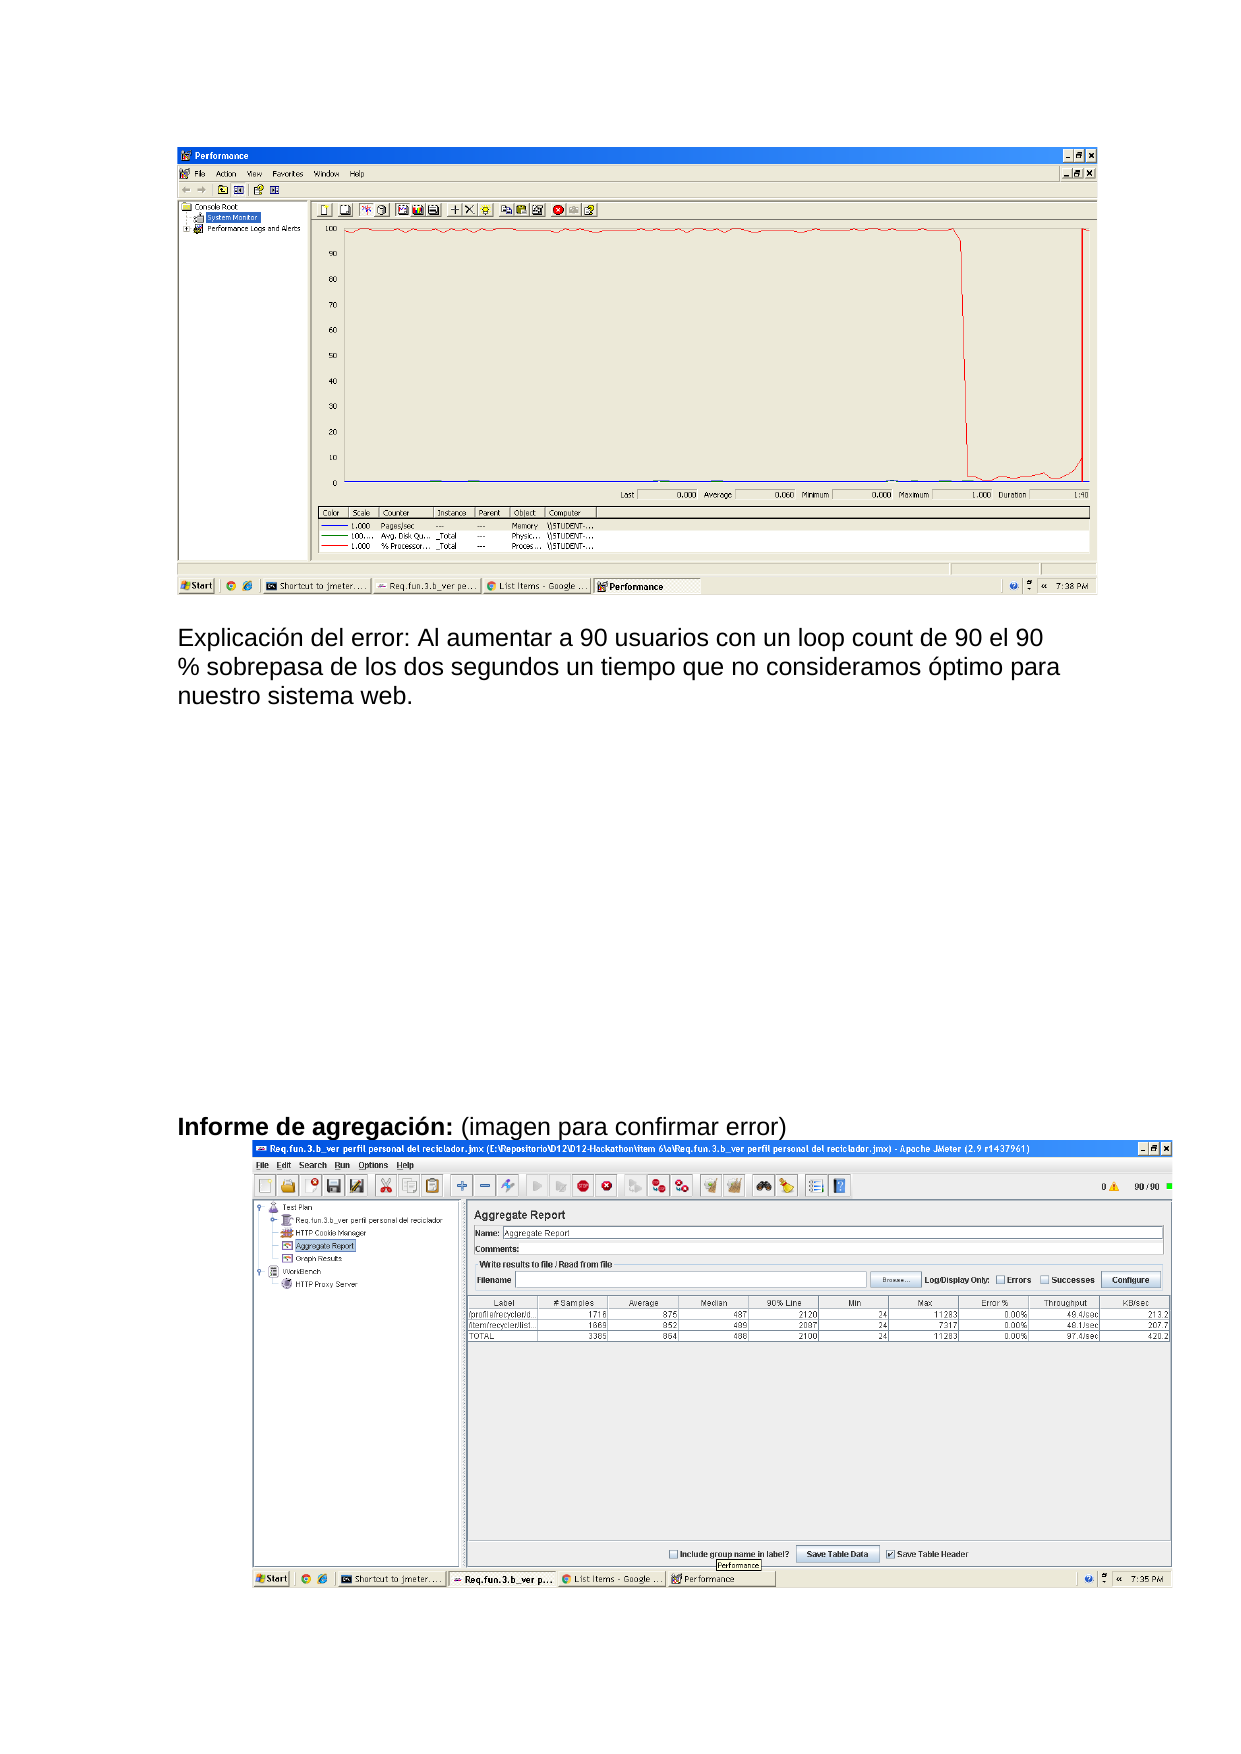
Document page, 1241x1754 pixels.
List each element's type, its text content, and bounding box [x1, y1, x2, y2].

picture [177, 147, 1098, 595]
text Informe de agregación: (imagen para confirmar error) [177, 1112, 1063, 1141]
picture [252, 1140, 1173, 1588]
text Explicación del error: Al aumentar a 90 usuarios con un loop count de 90 el 90 % sobrepasa de los dos segundos un tiempo que no consideramos óptimo para nuestro sistema web. [177, 623, 1063, 709]
